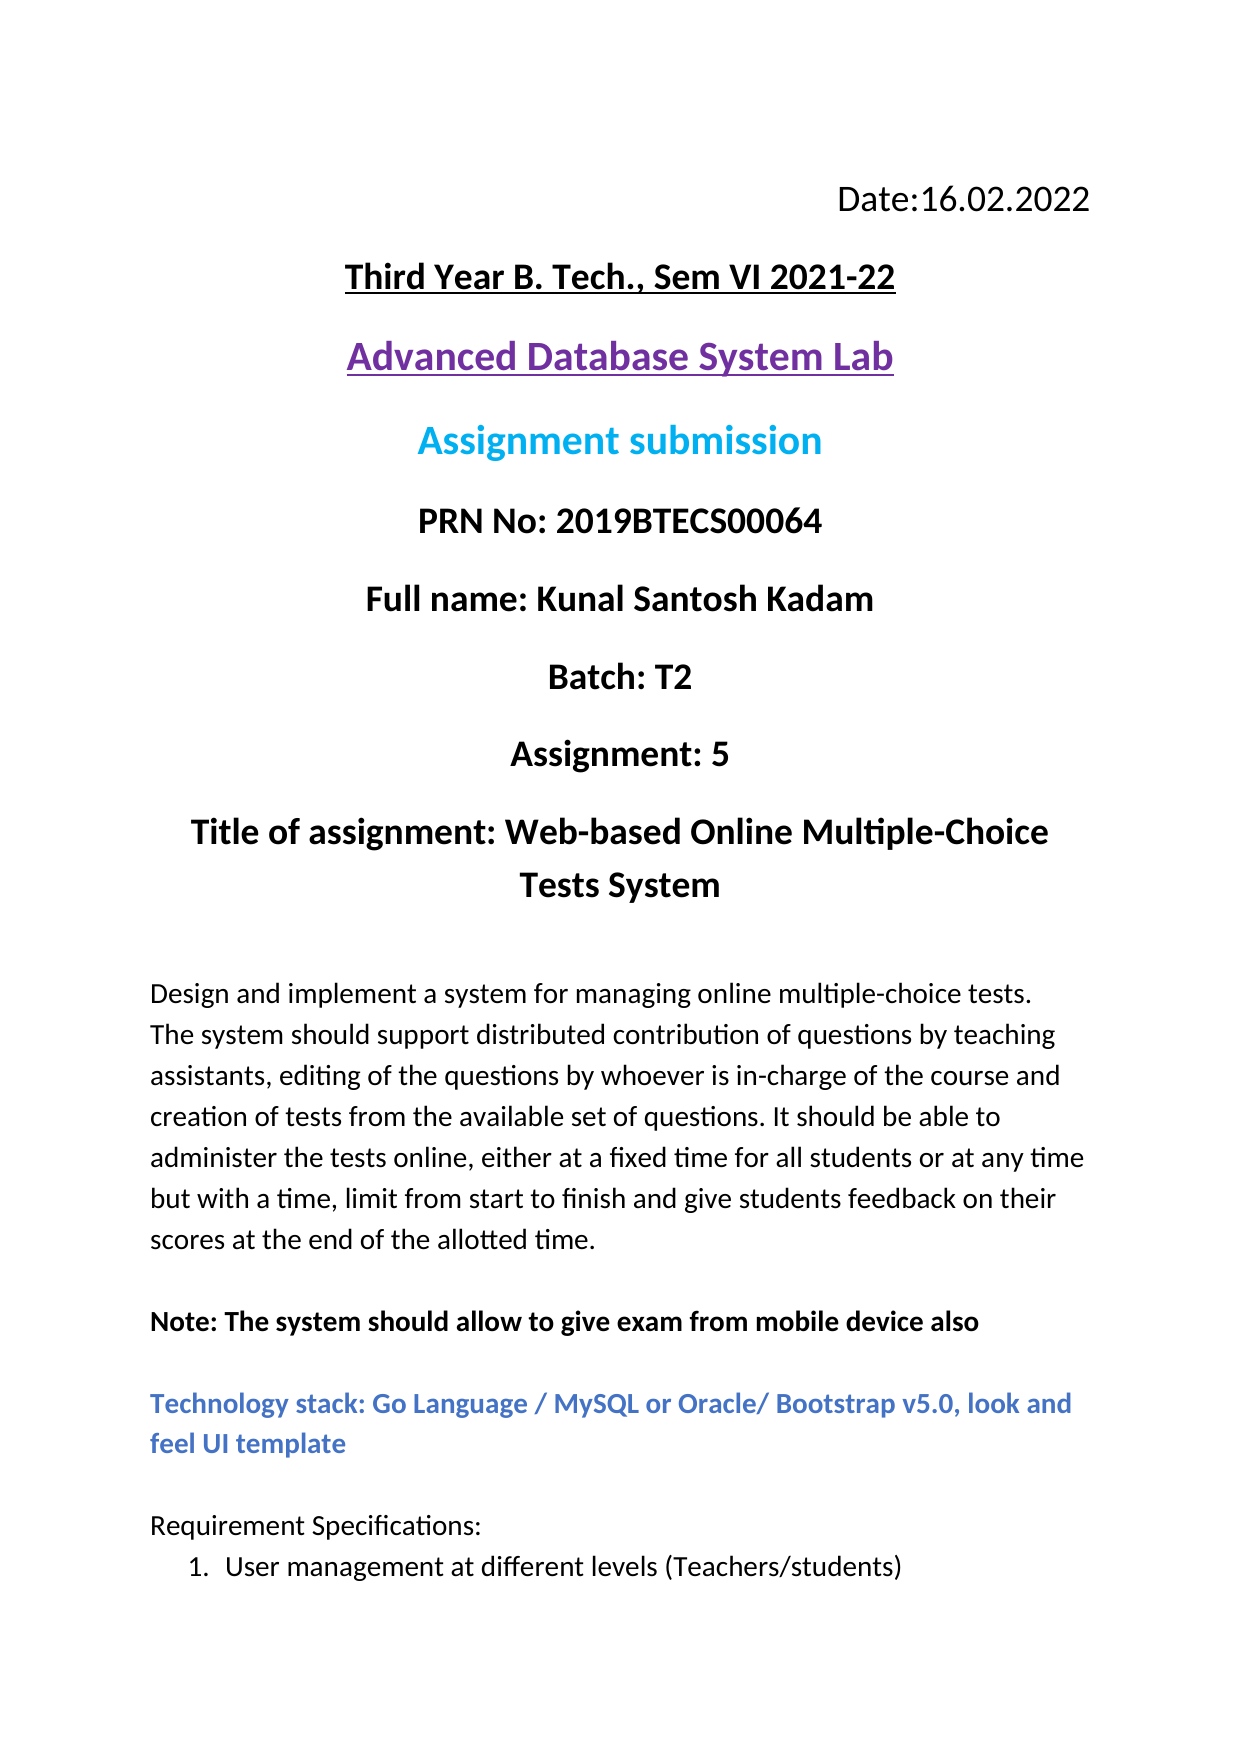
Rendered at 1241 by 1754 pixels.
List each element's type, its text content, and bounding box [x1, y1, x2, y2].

text administer the tests online, either at a fixed time for all students or at any time [150, 1139, 1090, 1175]
text Date:16.02.2022 [150, 175, 1090, 221]
text but with a time, limit from start to finish and give students feedback on their [150, 1180, 1090, 1216]
text scores at the end of the allotted time. [150, 1221, 1090, 1257]
text Full name: Kunal Santosh Kadam [150, 575, 1090, 621]
text Assignment: 5 [150, 730, 1090, 776]
text The system should support distributed contribution of questions by teaching [150, 1016, 1090, 1052]
text Requirement Specifications: [150, 1507, 1090, 1543]
text Batch: T2 [150, 653, 1090, 698]
text Note: The system should allow to give exam from mobile device also [150, 1303, 1090, 1338]
list User management at different levels (Teachers/students) [187, 1548, 1090, 1584]
text creation of tests from the available set of questions. It should be able to [150, 1098, 1090, 1134]
text Title of assignment: Web-based Online Multiple-Choice Tests System [150, 808, 1090, 907]
text Assignment submission [150, 414, 1090, 465]
text Advanced Database System Lab [150, 330, 1090, 381]
text Third Year B. Tech., Sem VI 2021-22 [150, 253, 1090, 298]
text Design and implement a system for managing online multiple-choice tests. [150, 975, 1090, 1011]
text PRN No: 2019BTECS00064 [150, 497, 1090, 543]
text assistants, editing of the questions by whoever is in-charge of the course and [150, 1057, 1090, 1093]
text Technology stack: Go Language / MySQL or Oracle/ Bootstrap v5.0, look and feel UI template [150, 1385, 1090, 1461]
